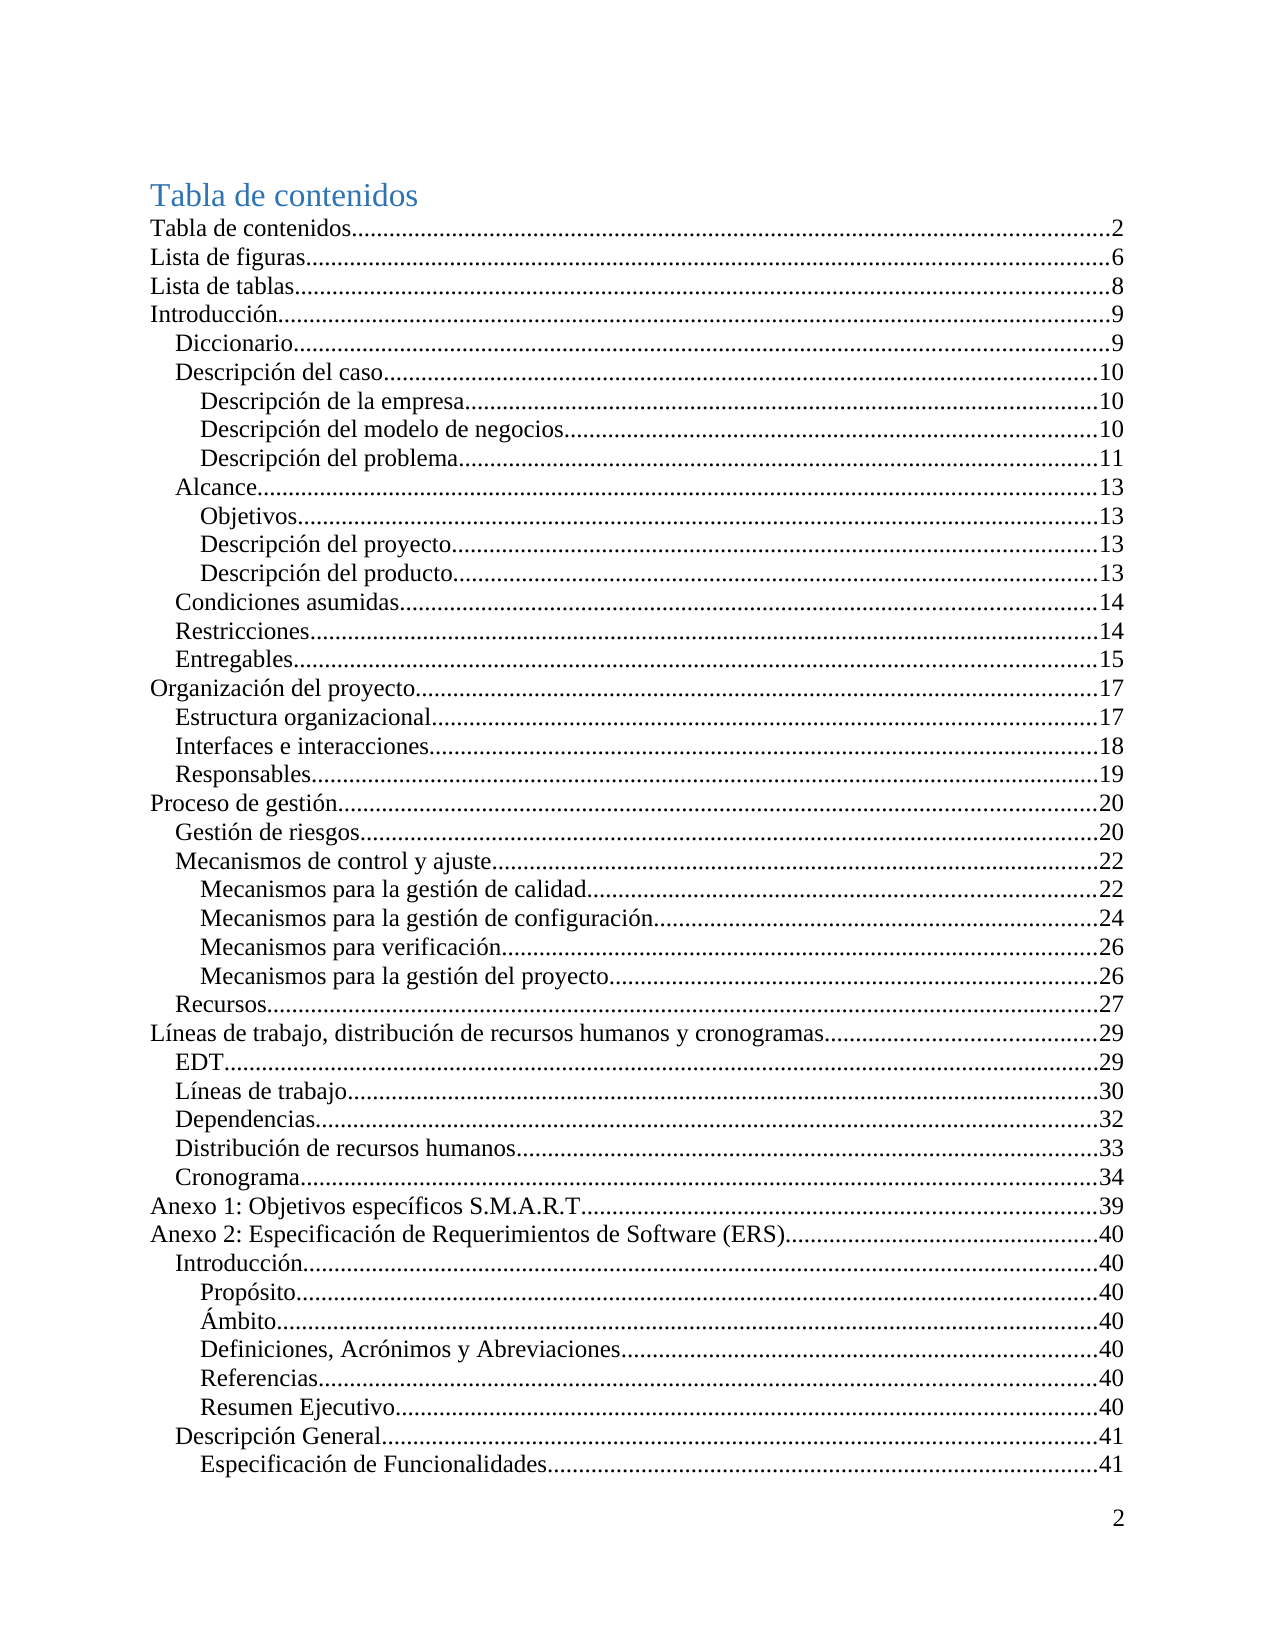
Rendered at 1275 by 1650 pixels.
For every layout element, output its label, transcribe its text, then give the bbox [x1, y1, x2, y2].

text Condiciones asumidas 14 [175, 587, 1125, 616]
text Mecanismos para la gestión de calidad 22 [200, 874, 1125, 903]
text Organización del proyecto 17 [150, 673, 1125, 702]
text Descripción del modelo de negocios 10 [200, 414, 1125, 443]
text Líneas de trabajo 30 [175, 1076, 1125, 1104]
text Anexo 1: Objetivos específicos S.M.A.R.T 39 [150, 1191, 1125, 1219]
text Descripción del producto 13 [200, 558, 1125, 587]
text Propósito 40 [200, 1277, 1125, 1306]
text Descripción General 41 [175, 1421, 1125, 1449]
text Objetivos 13 [200, 501, 1125, 529]
text Mecanismos para verificación 26 [200, 932, 1125, 961]
text Descripción del caso 10 [175, 357, 1125, 386]
text Líneas de trabajo, distribución de recursos humanos y cronogramas 29 [150, 1018, 1125, 1047]
text Introducción 9 [150, 299, 1125, 328]
text Dependencias 32 [175, 1104, 1125, 1133]
text Interfaces e interacciones 18 [175, 731, 1125, 759]
text Distribución de recursos humanos 33 [175, 1133, 1125, 1162]
text Estructura organizacional 17 [175, 702, 1125, 731]
text Mecanismos para la gestión del proyecto 26 [200, 961, 1125, 989]
text Gestión de riesgos 20 [175, 817, 1125, 846]
text Responsables 19 [175, 759, 1125, 788]
text Referencias 40 [200, 1363, 1125, 1392]
text Lista de tablas 8 [150, 271, 1125, 299]
text Mecanismos de control y ajuste 22 [175, 846, 1125, 874]
text Recursos 27 [175, 989, 1125, 1018]
text Descripción del problema 11 [200, 443, 1125, 472]
text Resumen Ejecutivo 40 [200, 1392, 1125, 1421]
text Proceso de gestión 20 [150, 788, 1125, 817]
text Descripción de la empresa 10 [200, 386, 1125, 414]
text Restricciones 14 [175, 616, 1125, 644]
text Mecanismos para la gestión de configuración 24 [200, 903, 1125, 932]
text Ámbito 40 [200, 1306, 1125, 1334]
text Anexo 2: Especificación de Requerimientos de Software (ERS) 40 [150, 1219, 1125, 1248]
subtitle Tabla de contenidos [150, 175, 1125, 213]
text Diccionario 9 [175, 328, 1125, 357]
text Tabla de contenidos 2 [150, 213, 1125, 242]
text Entregables 15 [175, 644, 1125, 673]
text Descripción del proyecto 13 [200, 529, 1125, 558]
text Cronograma 34 [175, 1162, 1125, 1191]
text EDT 29 [175, 1047, 1125, 1076]
text Definiciones, Acrónimos y Abreviaciones 40 [200, 1334, 1125, 1363]
text Introducción 40 [175, 1248, 1125, 1277]
text Especificación de Funcionalidades 41 [200, 1449, 1125, 1478]
text Lista de figuras 6 [150, 242, 1125, 271]
text Alcance 13 [175, 472, 1125, 501]
